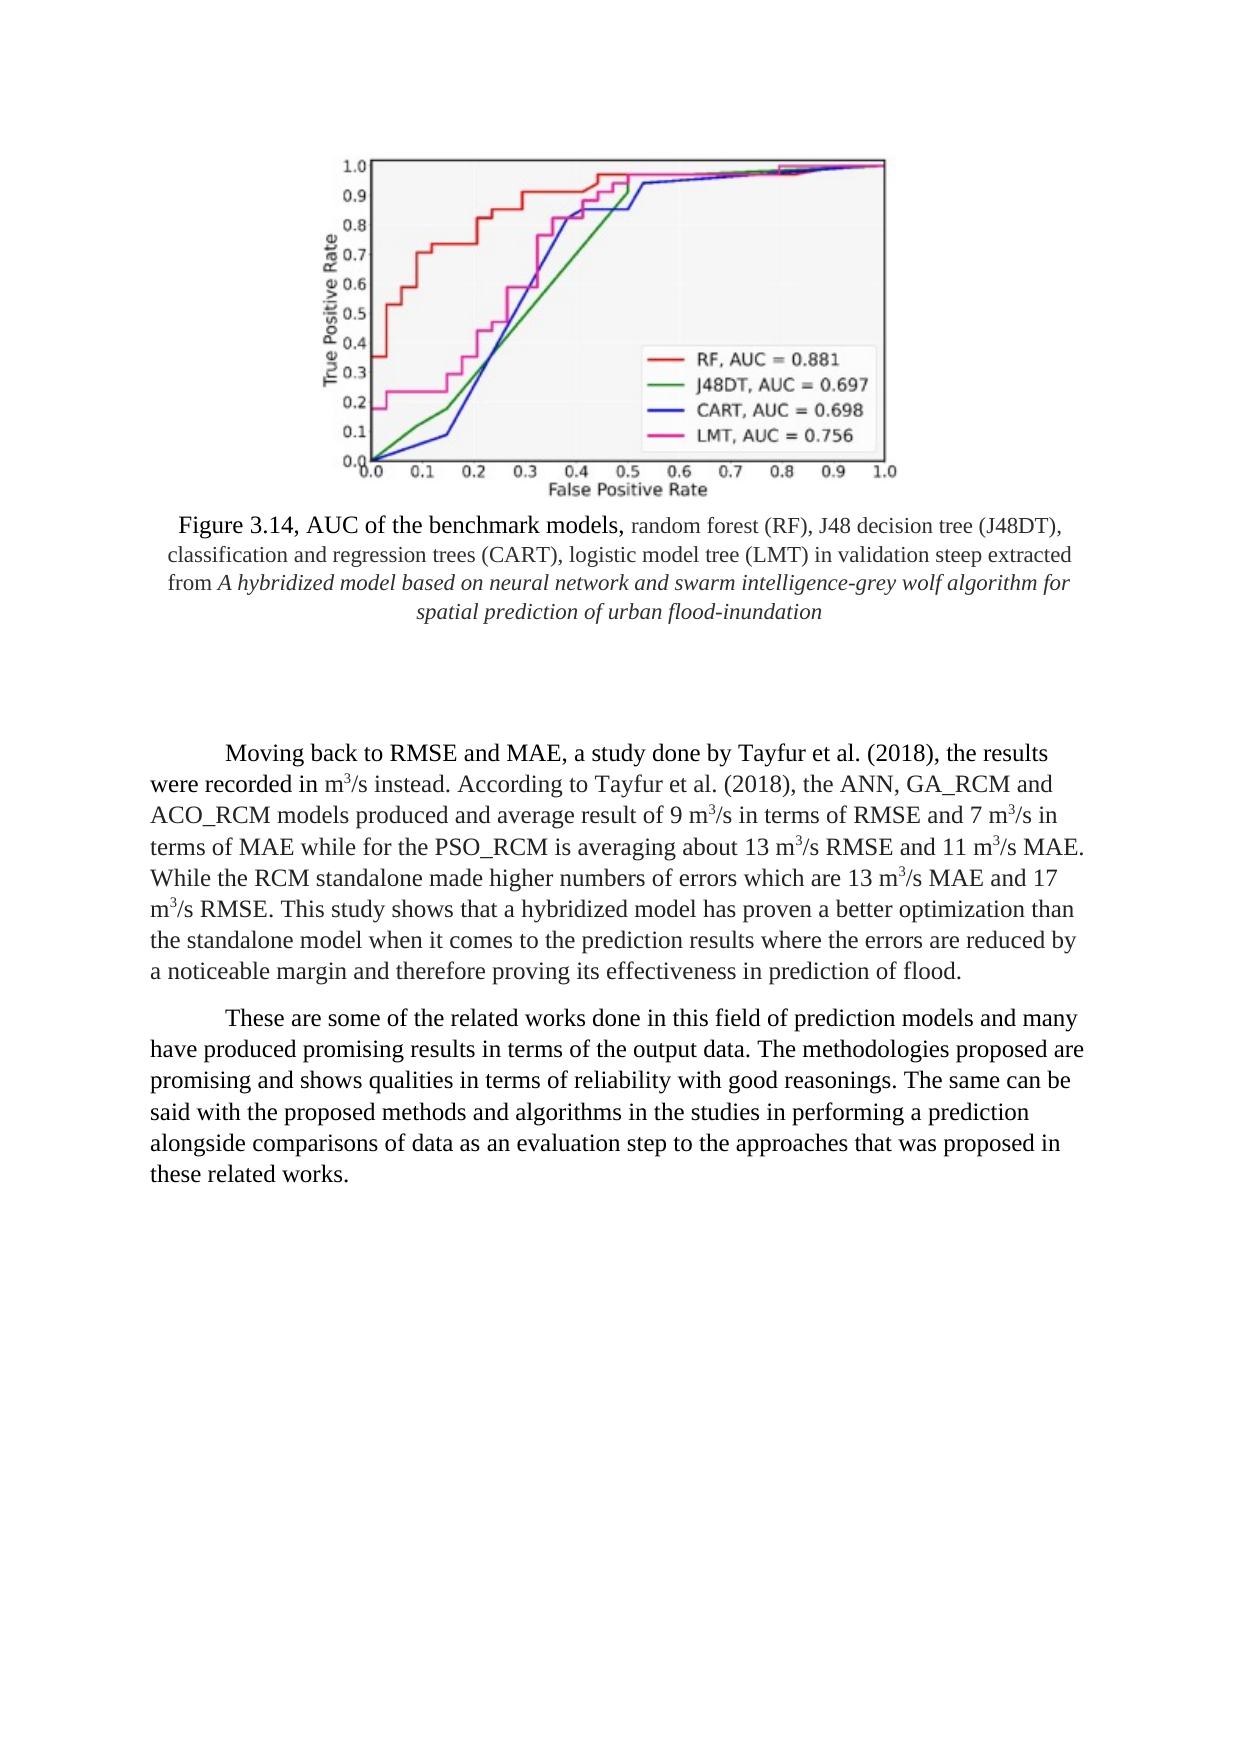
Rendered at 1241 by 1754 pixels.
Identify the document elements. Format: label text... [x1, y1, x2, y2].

text These are some of the related works done in this field of prediction models and many have produced promising results in terms of the output data. The methodologies proposed are promising and shows qualities in terms of reliability with good reasonings. The same can be said with the proposed methods and algorithms in the studies in performing a prediction alongside comparisons of data as an evaluation step to the approaches that was proposed in these related works. [150, 1003, 1090, 1187]
text Moving back to RMSE and MAE, a study done by Tayfur et al. (2018), the results were recorded in m3/s instead. According to Tayfur et al. (2018), the ANN, GA_RCM and ACO_RCM models produced and average result of 9 m3/s in terms of RMSE and 7 m3/s in terms of MAE while for the PSO_RCM is averaging about 13 m3/s RMSE and 11 m3/s MAE. While the RCM standalone made higher numbers of errors which are 13 m3/s MAE and 17 m3/s RMSE. This study shows that a hybridized model has proven a better optimization than the standalone model when it comes to the prediction results where the errors are reduced by a noticeable margin and therefore proving its effectiveness in prediction of flood. [150, 738, 1090, 984]
picture [314, 150, 926, 508]
